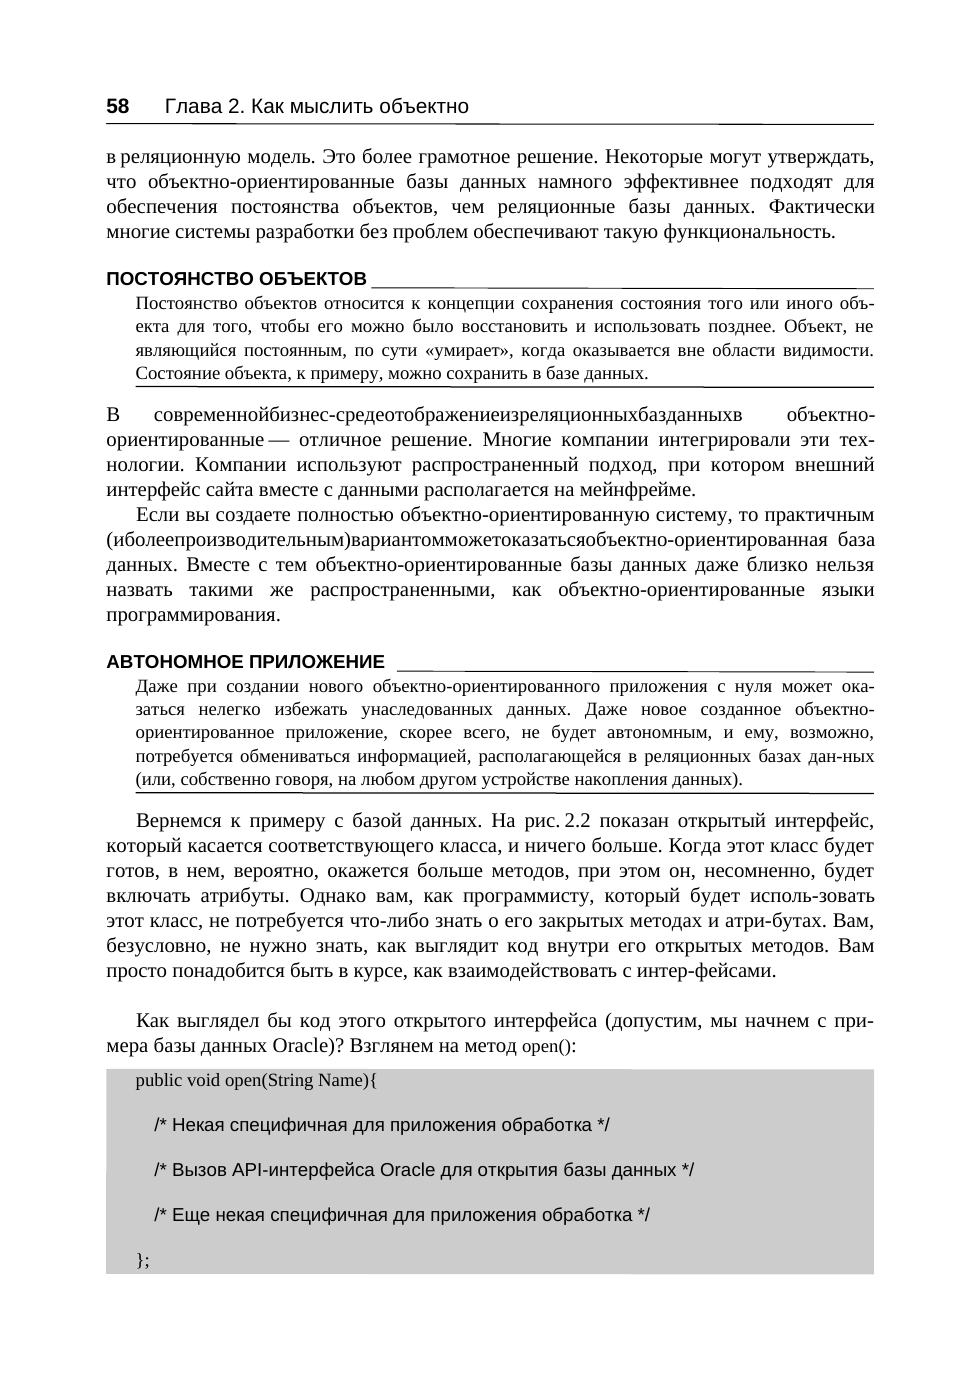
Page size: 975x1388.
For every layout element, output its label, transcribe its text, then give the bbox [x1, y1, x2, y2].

text Если вы создаете полностью объектно-ориентированную систему, то практичным (иболеепроизводительным)вариантомможетоказатьсяобъектно-ориентированная база данных. Вместе с тем объектно-ориентированные базы данных даже близко нельзя назвать такими же распространенными, как объектно-ориентированные языки программирования. [106, 502, 876, 626]
text Постоянство объектов относится к концепции сохранения состояния того или иного объ-екта для того, чтобы его можно было восстановить и использовать позднее. Объект, не являющийся постоянным, по сути «умирает», когда оказывается вне области видимости. Состояние объекта, к примеру, можно сохранить в базе данных. [135, 292, 876, 383]
text АВТОНОМНОЕ ПРИЛОЖЕНИЕ [106, 651, 876, 673]
text ПОСТОЯНСТВО ОБЪЕКТОВ [106, 268, 876, 289]
text Даже при создании нового объектно-ориентированного приложения с нуля может ока-заться нелегко избежать унаследованных данных. Даже новое созданное объектно-ориентированное приложение, скорее всего, не будет автономным, и ему, возможно, потребуется обмениваться информацией, располагающейся в реляционных базах дан-ных (или, собственно говоря, на любом другом устройстве накопления данных). [135, 675, 876, 789]
text Как выглядел бы код этого открытого интерфейса (допустим, мы начнем с при-мера базы данных Oracle)? Взглянем на метод open(): [106, 1008, 876, 1057]
list реляционную модель. Это более грамотное решение. Некоторые могут утверждать, что объектно-ориентированные базы данных намного эффективнее подходят для обеспечения постоянства объектов, чем реляционные базы данных. Фактически многие системы разработки без проблем обеспечивают такую функциональность. [106, 144, 876, 243]
list современнойбизнес-средеотображениеизреляционныхбазданныхв объектно-ориентированные — отличное решение. Многие компании интегрировали эти тех-нологии. Компании используют распространенный подход, при котором внешний интерфейс сайта вместе с данными располагается на мейнфрейме. [106, 402, 876, 501]
text public void open(String Name){ [135, 1069, 876, 1091]
text Вернемся к примеру с базой данных. На рис. 2.2 показан открытый интерфейс, который касается соответствующего класса, и ничего больше. Когда этот класс будет готов, в нем, вероятно, окажется больше методов, при этом он, несомненно, будет включать атрибуты. Однако вам, как программисту, который будет исполь-зовать этот класс, не потребуется что-либо знать о его закрытых методах и атри-бутах. Вам, безусловно, не нужно знать, как выглядит код внутри его открытых методов. Вам просто понадобится быть в курсе, как взаимодействовать с интер-фейсами. [106, 808, 876, 982]
list Глава 2. Как мыслить объектно [106, 94, 876, 118]
text /* Вызов API-интерфейса Oracle для открытия базы данных */ /* Еще некая специфичная для приложения обработка */ [154, 1159, 698, 1226]
text }; [135, 1249, 876, 1271]
text /* Некая специфичная для приложения обработка */ [154, 1114, 876, 1136]
